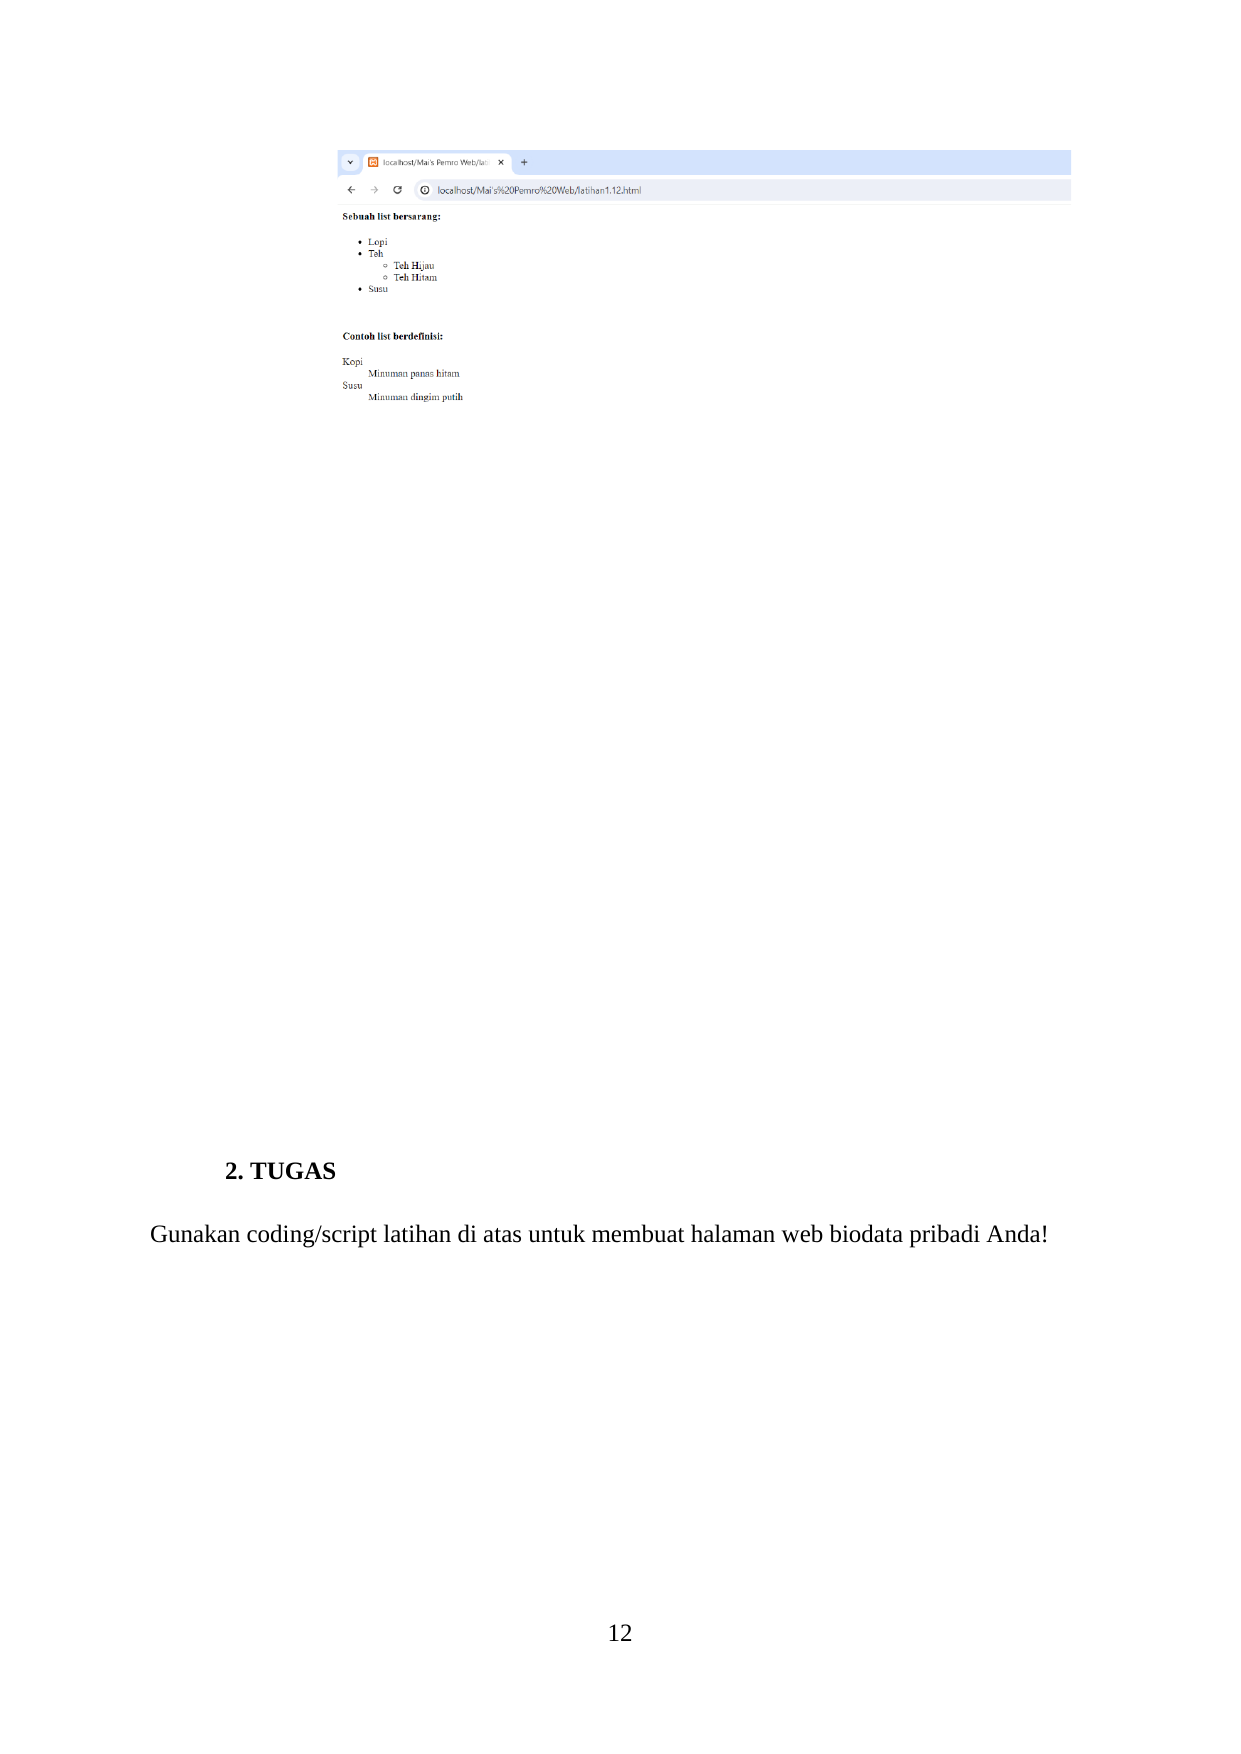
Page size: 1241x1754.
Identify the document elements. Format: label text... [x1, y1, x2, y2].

picture [337, 150, 1072, 426]
text Gunakan coding/script latihan di atas untuk membuat halaman web biodata pribadi Anda! [150, 1219, 1090, 1248]
text 2. TUGAS [225, 1156, 1090, 1185]
